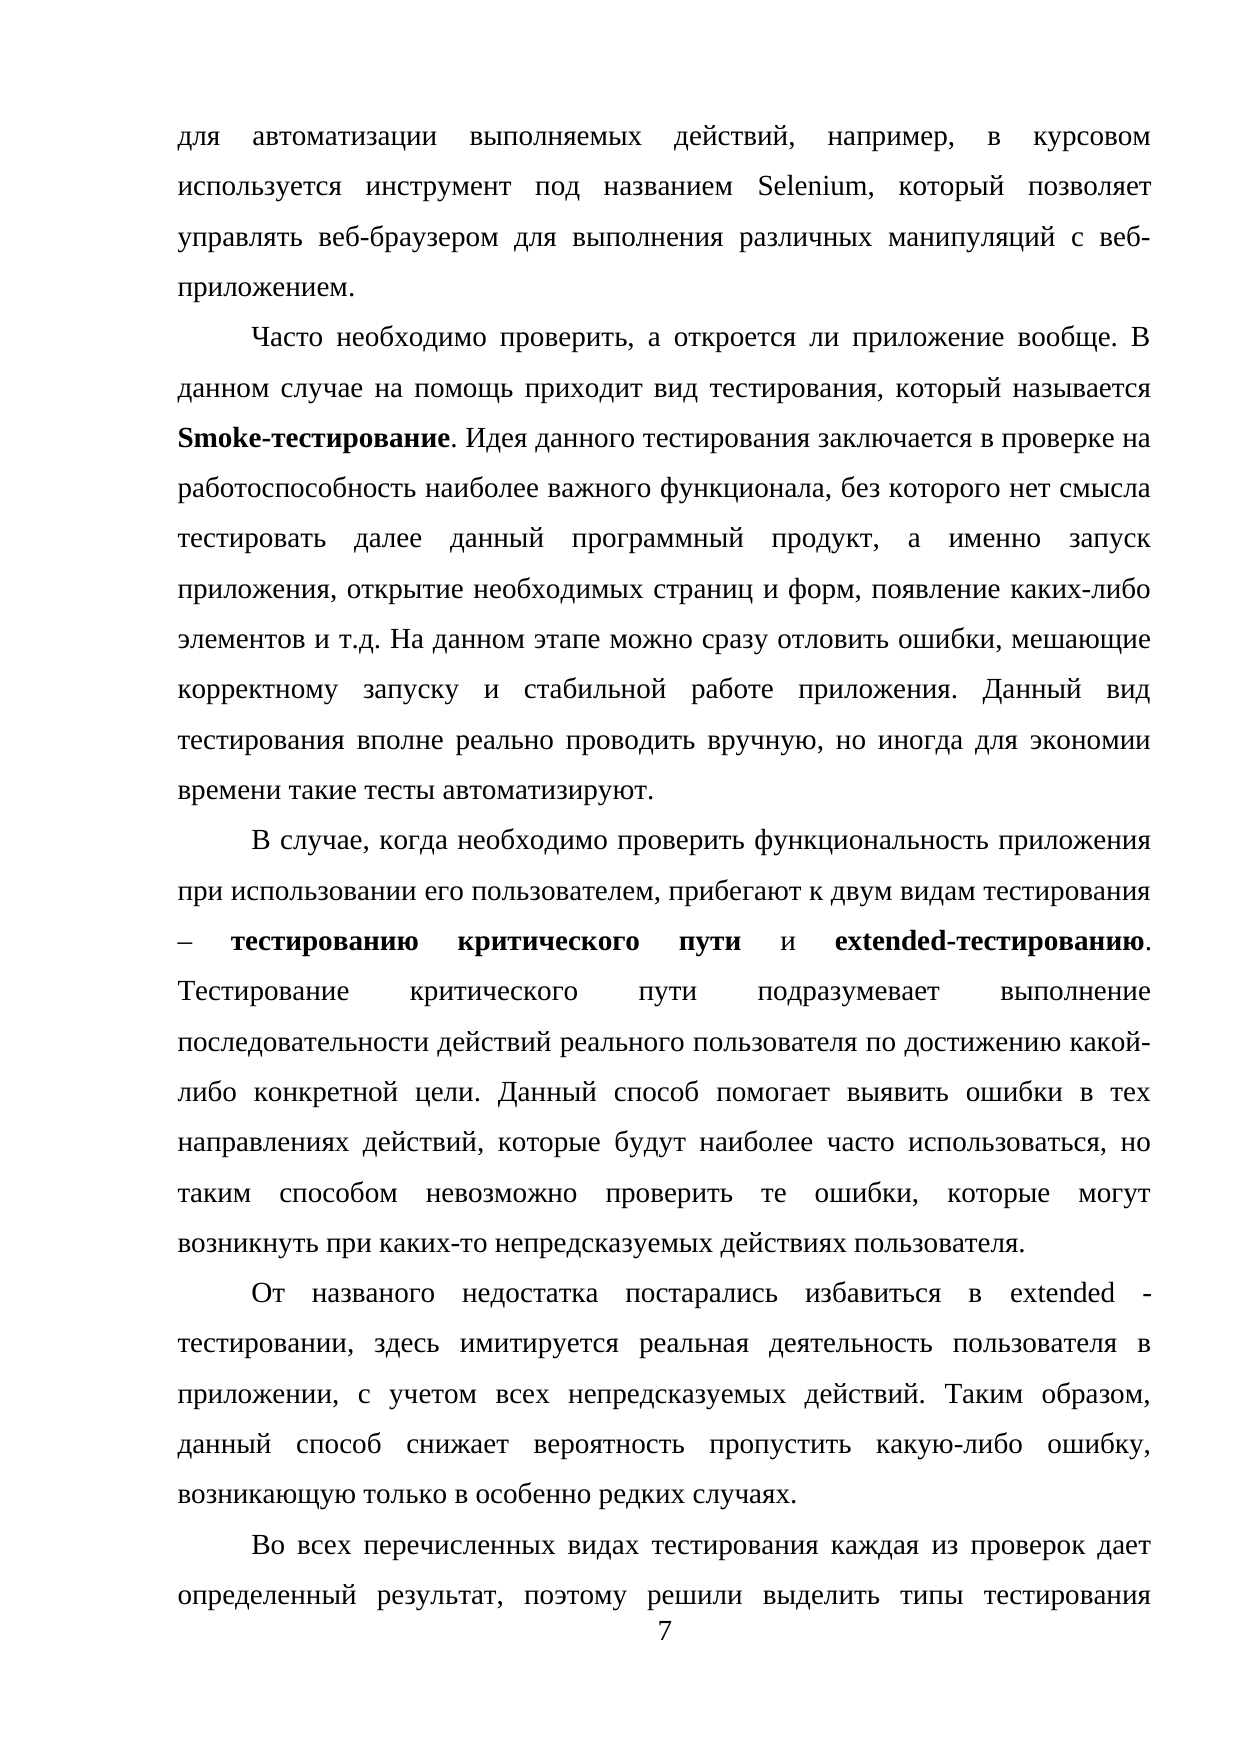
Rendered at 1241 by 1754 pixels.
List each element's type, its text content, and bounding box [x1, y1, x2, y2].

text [177, 118, 1152, 303]
text В случае, когда необходимо проверить функциональность приложения при использовании его пользователем, прибегают к двум видам тестирования – тестированию критического пути и extended-тестированию. Тестирование критического пути подразумевает выполнение последовательности действий реального пользователя по достижению какой-либо конкретной цели. Данный способ помогает выявить ошибки в тех направлениях действий, которые будут наиболее часто использоваться, но таким способом невозможно проверить те ошибки, которые могут возникнуть при каких-то непредсказуемых действиях пользователя. [177, 822, 1152, 1258]
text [177, 1527, 1152, 1611]
text Часто необходимо проверить, а откроется ли приложение вообще. В данном случае на помощь приходит вид тестирования, который называется Smoke-тестирование. Идея данного тестирования заключается в проверке на работоспособность наиболее важного функционала, без которого нет смысла тестировать далее данный программный продукт, а именно запуск приложения, открытие необходимых страниц и форм, появление каких-либо элементов и т.д. На данном этапе можно сразу отловить ошибки, мешающие корректному запуску и стабильной работе приложения. Данный вид тестирования вполне реально проводить вручную, но иногда для экономии времени такие тесты автоматизируют. [177, 319, 1152, 806]
text От названого недостатка постарались избавиться в extended - тестировании, здесь имитируется реальная деятельность пользователя в приложении, с учетом всех непредсказуемых действий. Таким образом, данный способ снижает вероятность пропустить какую-либо ошибку, возникающую только в особенно редких случаях. [177, 1275, 1152, 1510]
